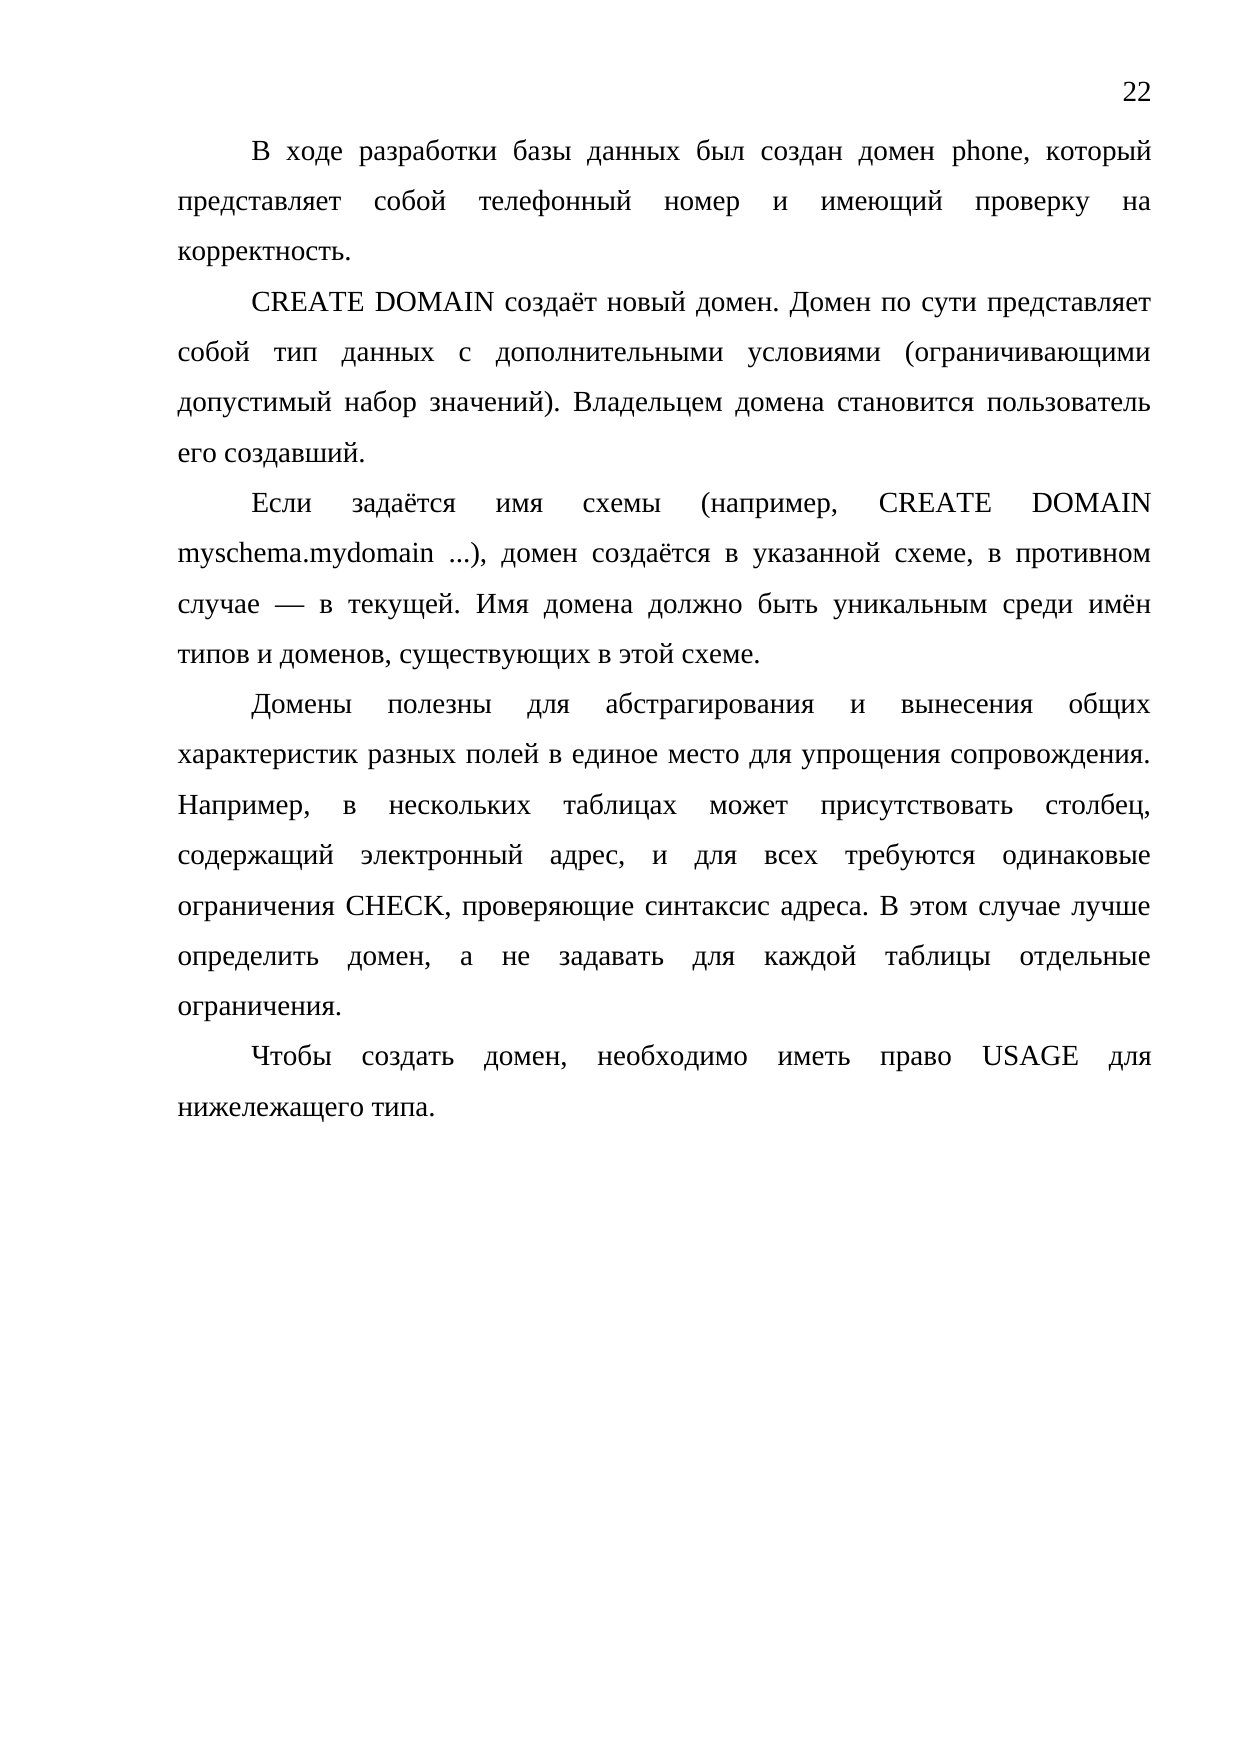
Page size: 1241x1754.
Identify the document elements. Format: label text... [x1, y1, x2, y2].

text Чтобы создать домен, необходимо иметь право USAGE для нижележащего типа. [177, 1038, 1152, 1122]
text В ходе разработки базы данных был создан домен phone, который представляет собой телефонный номер и имеющий проверку на корректность. [177, 133, 1152, 267]
text Домены полезны для абстрагирования и вынесения общих характеристик разных полей в единое место для упрощения сопровождения. Например, в нескольких таблицах может присутствовать столбец, содержащий электронный адрес, и для всех требуются одинаковые ограничения CHECK, проверяющие синтаксис адреса. В этом случае лучше определить домен, а не задавать для каждой таблицы отдельные ограничения. [177, 686, 1152, 1022]
text CREATE DOMAIN создаёт новый домен. Домен по сути представляет собой тип данных с дополнительными условиями (ограничивающими допустимый набор значений). Владельцем домена становится пользователь его создавший. [177, 284, 1152, 468]
text Если задаётся имя схемы (например, CREATE DOMAIN myschema.mydomain ...), домен создаётся в указанной схеме, в противном случае — в текущей. Имя домена должно быть уникальным среди имён типов и доменов, существующих в этой схеме. [177, 485, 1152, 669]
